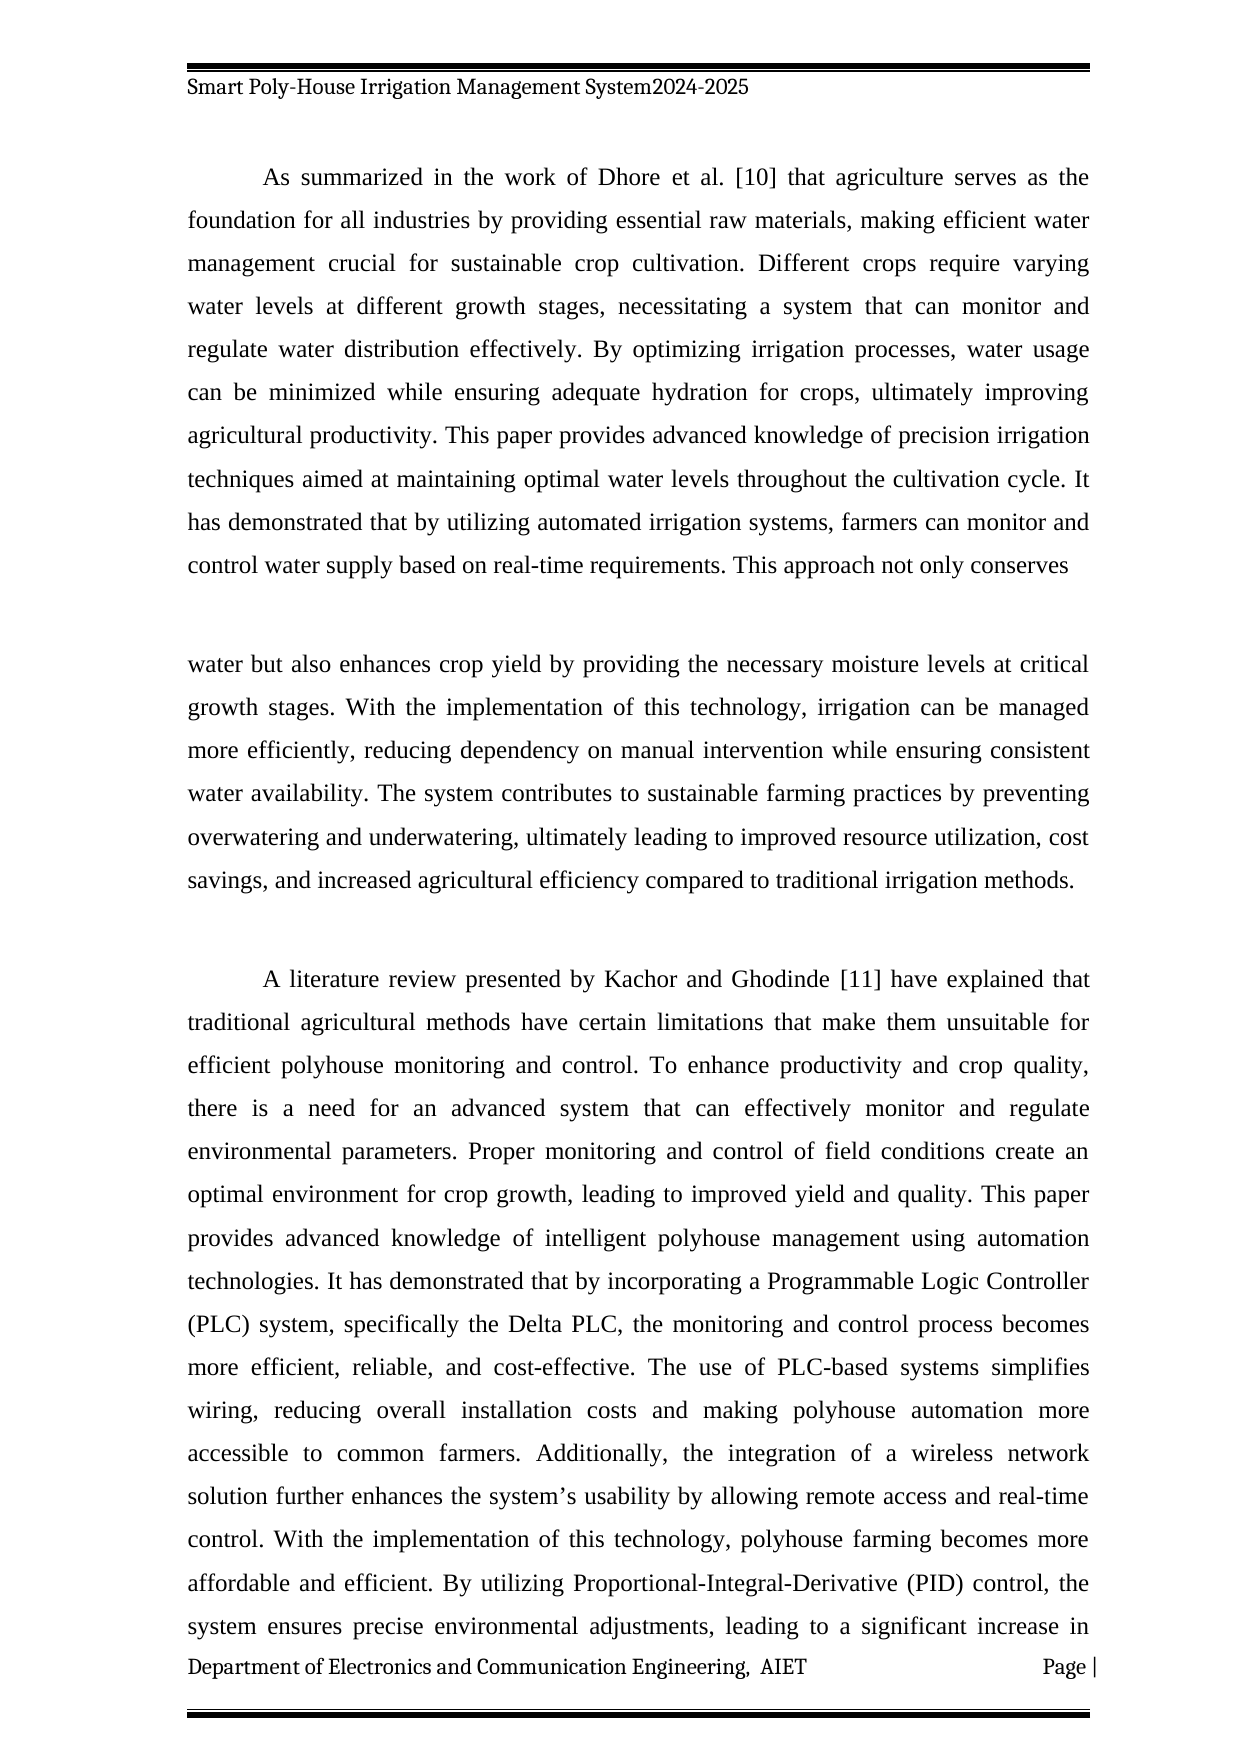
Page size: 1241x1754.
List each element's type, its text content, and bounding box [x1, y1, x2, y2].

text As summarized in the work of Dhore et al. [10] that agriculture serves as the foundation for all industries by providing essential raw materials, making efficient water management crucial for sustainable crop cultivation. Different crops require varying water levels at different growth stages, necessitating a system that can monitor and regulate water distribution effectively. By optimizing irrigation processes, water usage can be minimized while ensuring adequate hydration for crops, ultimately improving agricultural productivity. This paper provides advanced knowledge of precision irrigation techniques aimed at maintaining optimal water levels throughout the cultivation cycle. It has demonstrated that by utilizing automated irrigation systems, farmers can monitor and control water supply based on real-time requirements. This approach not only conserves [187, 162, 1090, 579]
text water but also enhances crop yield by providing the necessary moisture levels at critical growth stages. With the implementation of this technology, irrigation can be managed more efficiently, reducing dependency on manual intervention while ensuring consistent water availability. The system contributes to sustainable farming practices by preventing overwatering and underwatering, ultimately leading to improved resource utilization, cost savings, and increased agricultural efficiency compared to traditional irrigation methods. [187, 649, 1090, 893]
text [187, 964, 1090, 1639]
